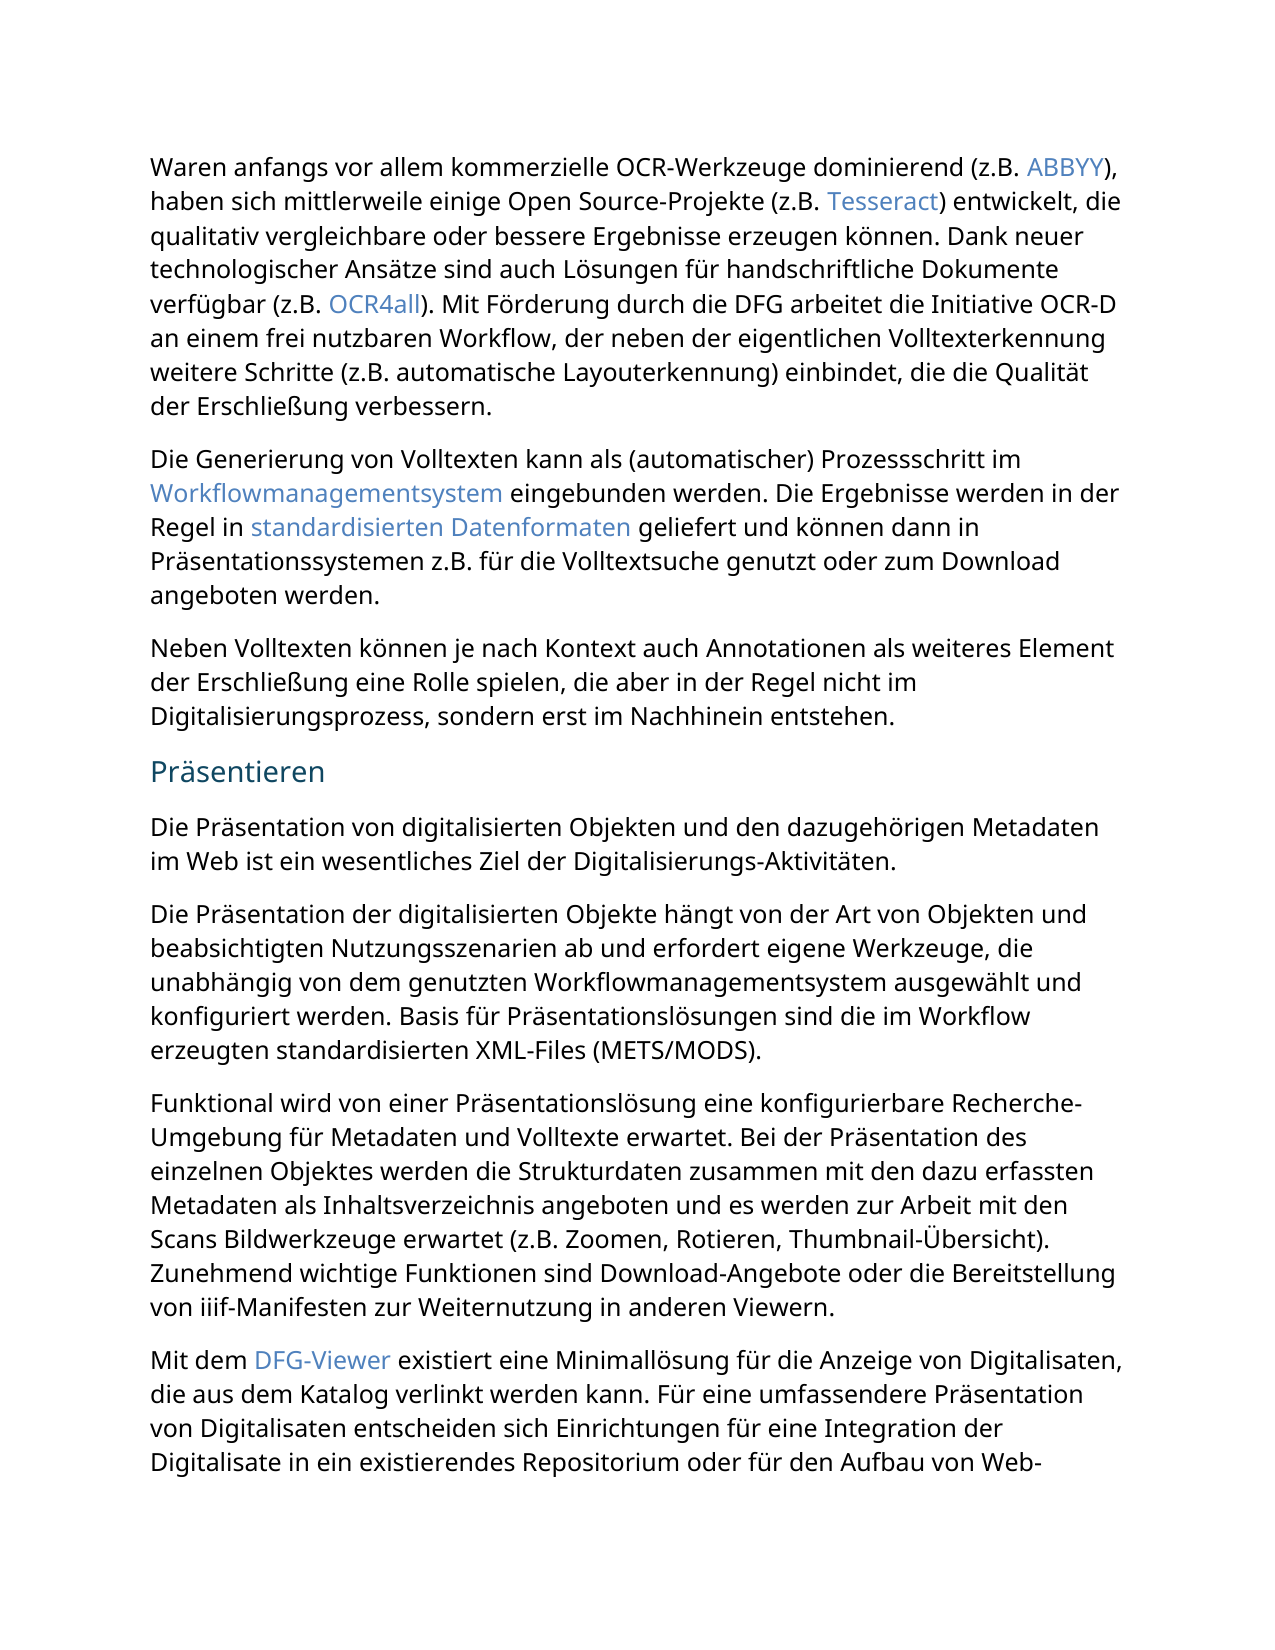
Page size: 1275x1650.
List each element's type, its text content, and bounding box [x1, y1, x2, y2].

text Die Generierung von Volltexten kann als (automatischer) Prozessschritt im Workflowmanagementsystem eingebunden werden. Die Ergebnisse werden in der Regel in standardisierten Datenformaten geliefert und können dann in Präsentationssystemen z.B. für die Volltextsuche genutzt oder zum Download angeboten werden. [150, 441, 1125, 612]
text Neben Volltexten können je nach Kontext auch Annotationen als weiteres Element der Erschließung eine Rolle spielen, die aber in der Regel nicht im Digitalisierungsprozess, sondern erst im Nachhinein entstehen. [150, 630, 1125, 732]
subtitle Präsentieren [150, 751, 1125, 791]
text Die Präsentation von digitalisierten Objekten und den dazugehörigen Metadaten im Web ist ein wesentliches Ziel der Digitalisierungs-Aktivitäten. [150, 810, 1125, 878]
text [150, 1343, 1125, 1479]
text Die Präsentation der digitalisierten Objekte hängt von der Art von Objekten und beabsichtigten Nutzungsszenarien ab und erfordert eigene Werkzeuge, die unabhängig von dem genutzten Workflowmanagementsystem ausgewählt und konfiguriert werden. Basis für Präsentationslösungen sind die im Workflow erzeugten standardisierten XML-Files (METS/MODS). [150, 897, 1125, 1067]
text Waren anfangs vor allem kommerzielle OCR-Werkzeuge dominierend (z.B. ABBYY), haben sich mittlerweile einige Open Source-Projekte (z.B. Tesseract) entwickelt, die qualitativ vergleichbare oder bessere Ergebnisse erzeugen können. Dank neuer technologischer Ansätze sind auch Lösungen für handschriftliche Dokumente verfügbar (z.B. OCR4all). Mit Förderung durch die DFG arbeitet die Initiative OCR-D an einem frei nutzbaren Workflow, der neben der eigentlichen Volltexterkennung weitere Schritte (z.B. automatische Layouterkennung) einbindet, die die Qualität der Erschließung verbessern. [150, 150, 1125, 422]
text Funktional wird von einer Präsentationslösung eine konfigurierbare Recherche-Umgebung für Metadaten und Volltexte erwartet. Bei der Präsentation des einzelnen Objektes werden die Strukturdaten zusammen mit den dazu erfassten Metadaten als Inhaltsverzeichnis angeboten und es werden zur Arbeit mit den Scans Bildwerkzeuge erwartet (z.B. Zoomen, Rotieren, Thumbnail-Übersicht). Zunehmend wichtige Funktionen sind Download-Angebote oder die Bereitstellung von iiif-Manifesten zur Weiternutzung in anderen Viewern. [150, 1086, 1125, 1324]
